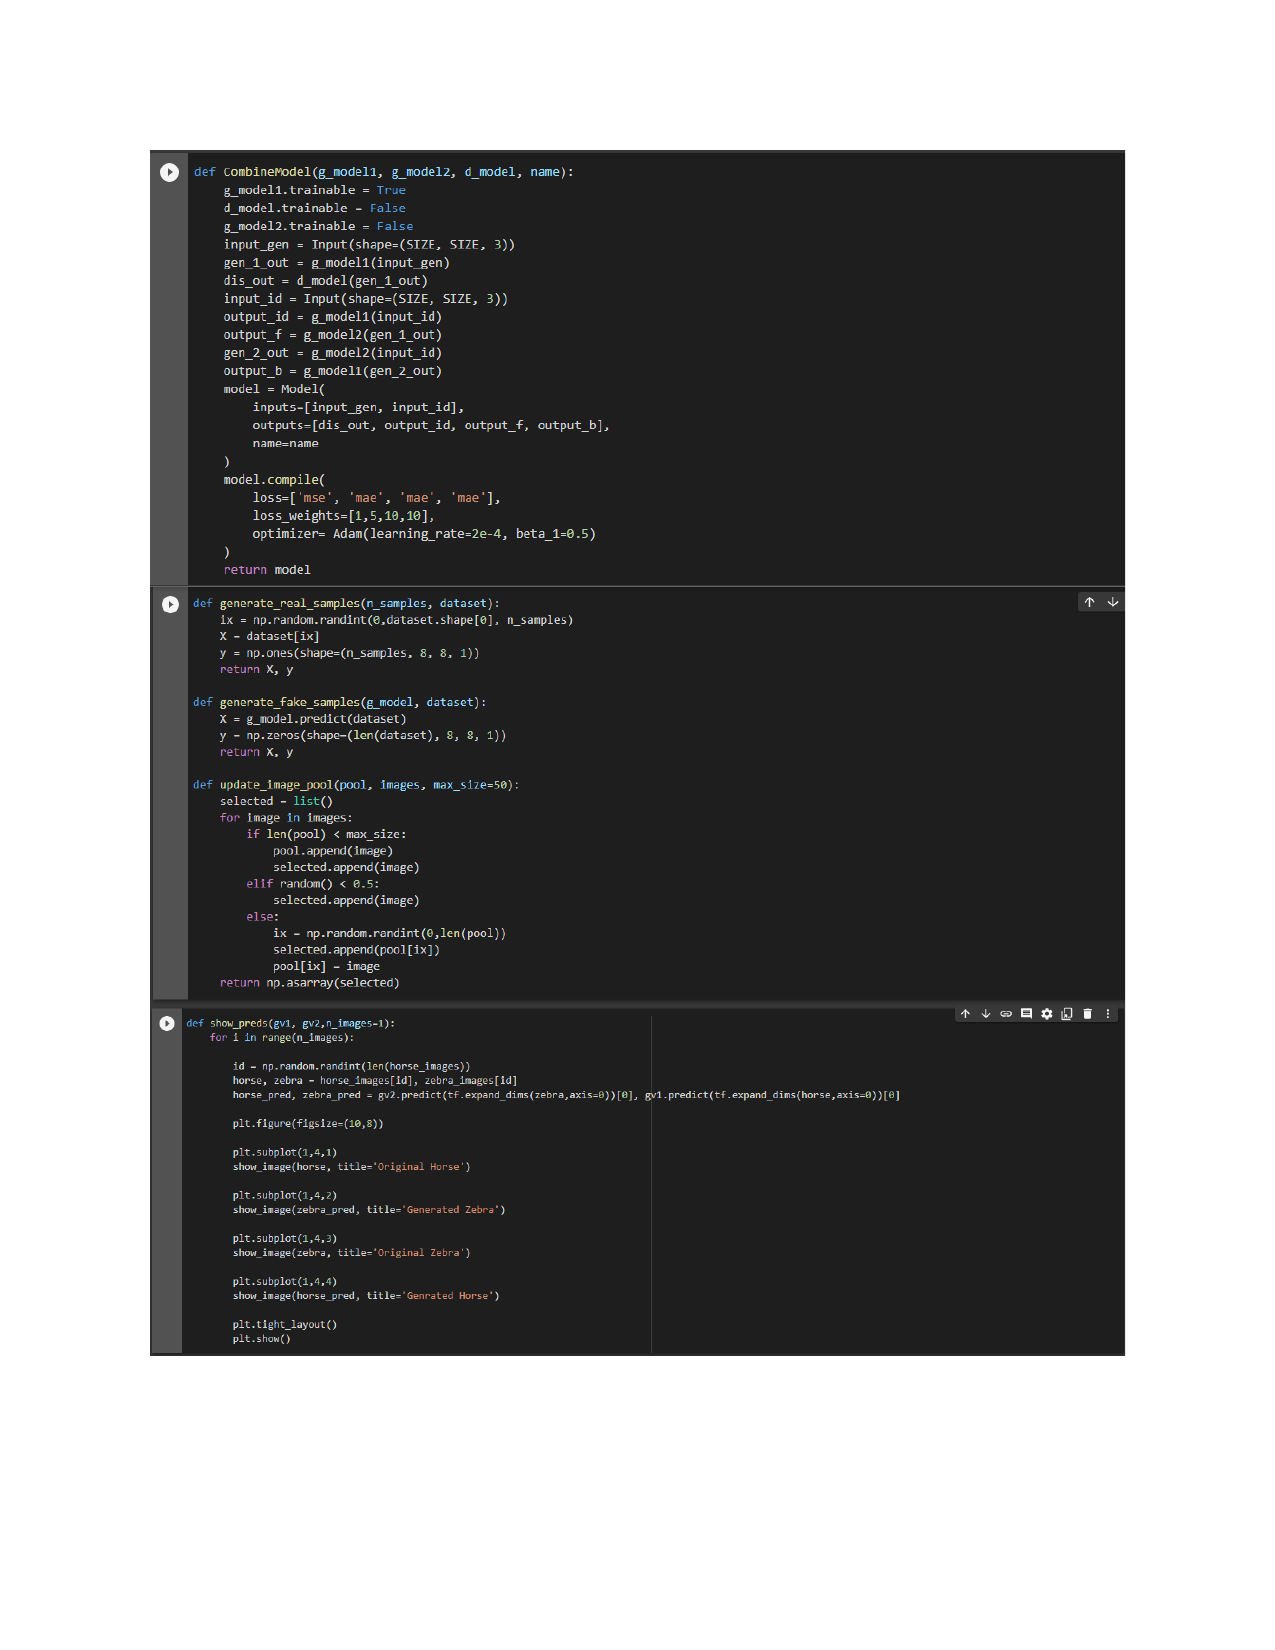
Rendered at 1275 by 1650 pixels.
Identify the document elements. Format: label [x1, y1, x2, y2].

picture [150, 150, 1125, 1356]
